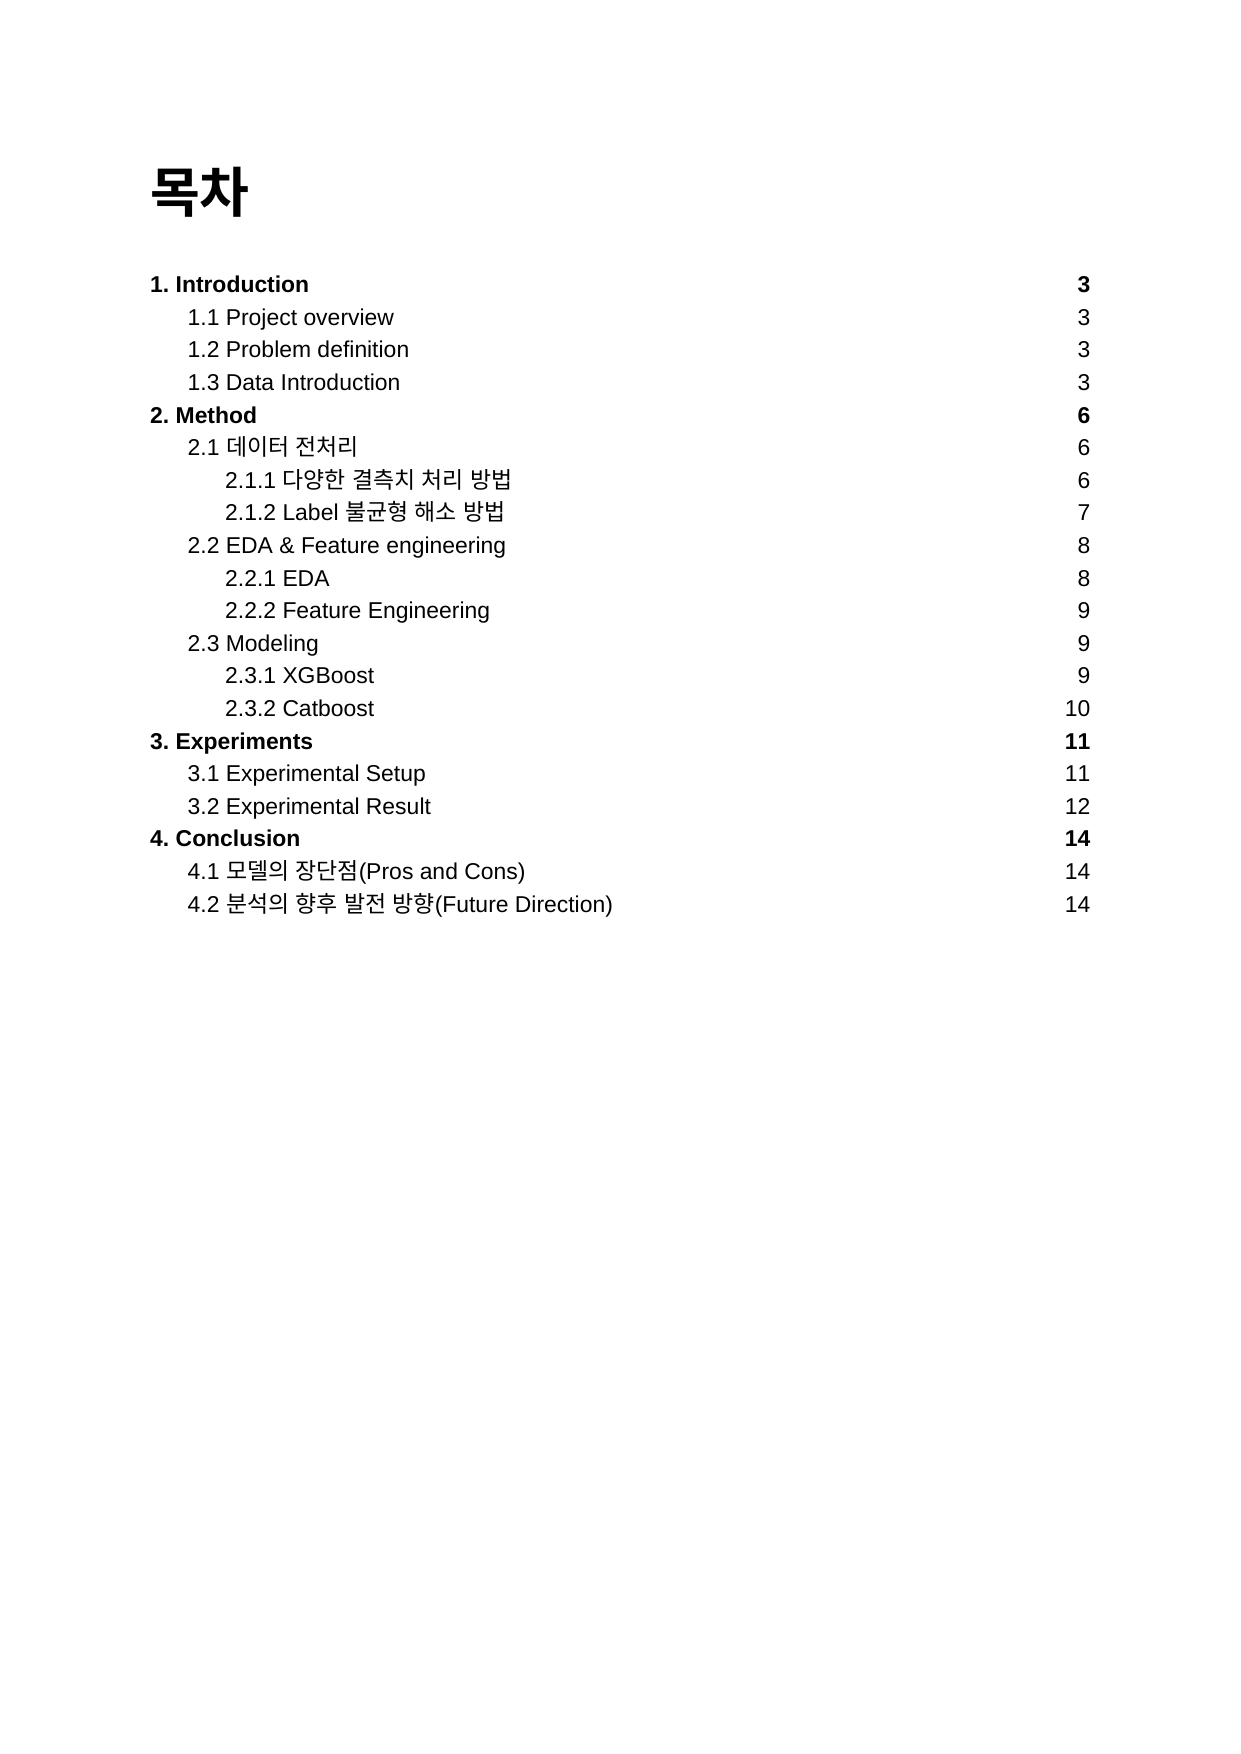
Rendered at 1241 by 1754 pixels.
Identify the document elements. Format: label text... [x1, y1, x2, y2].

title 목차 [150, 150, 1090, 228]
